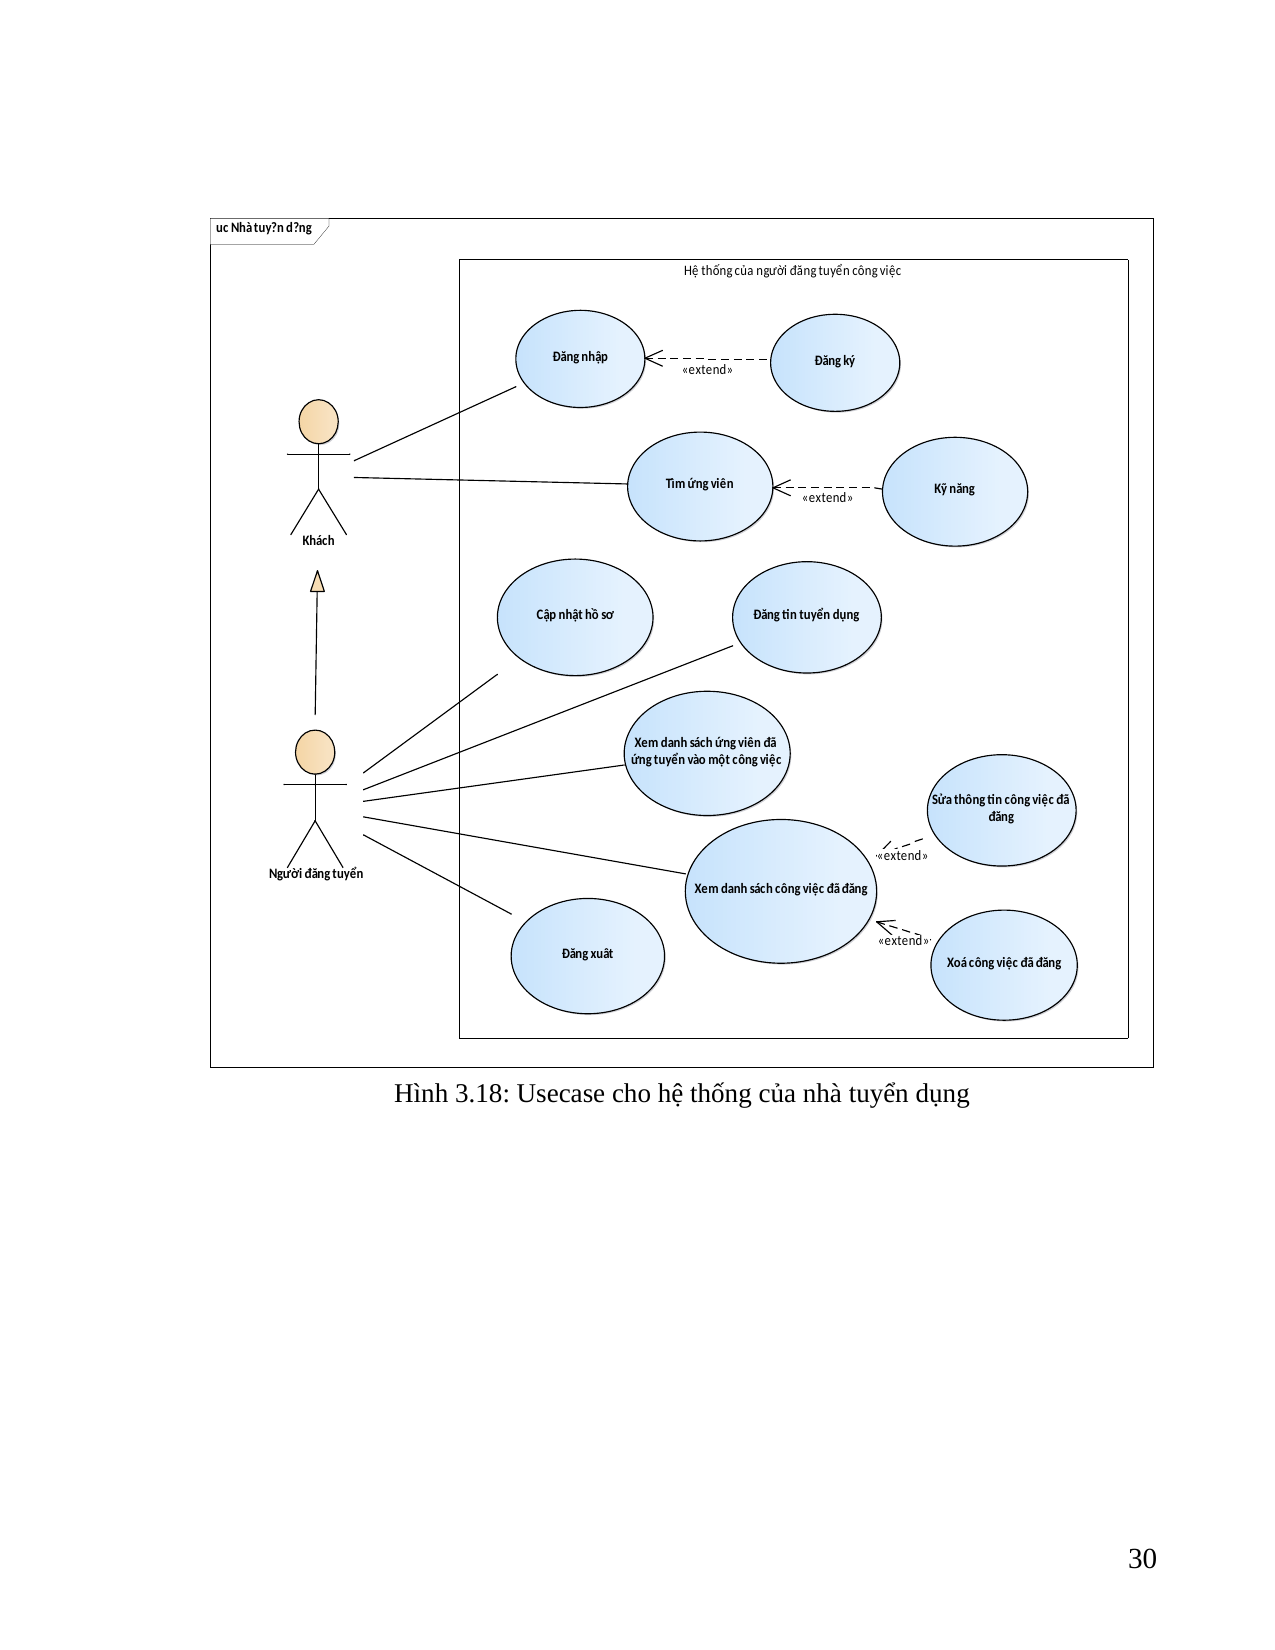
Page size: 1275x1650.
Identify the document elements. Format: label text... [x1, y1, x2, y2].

text Hình .: Usecase cho hệ thống của nhà tuyển dụng [207, 1077, 1157, 1108]
